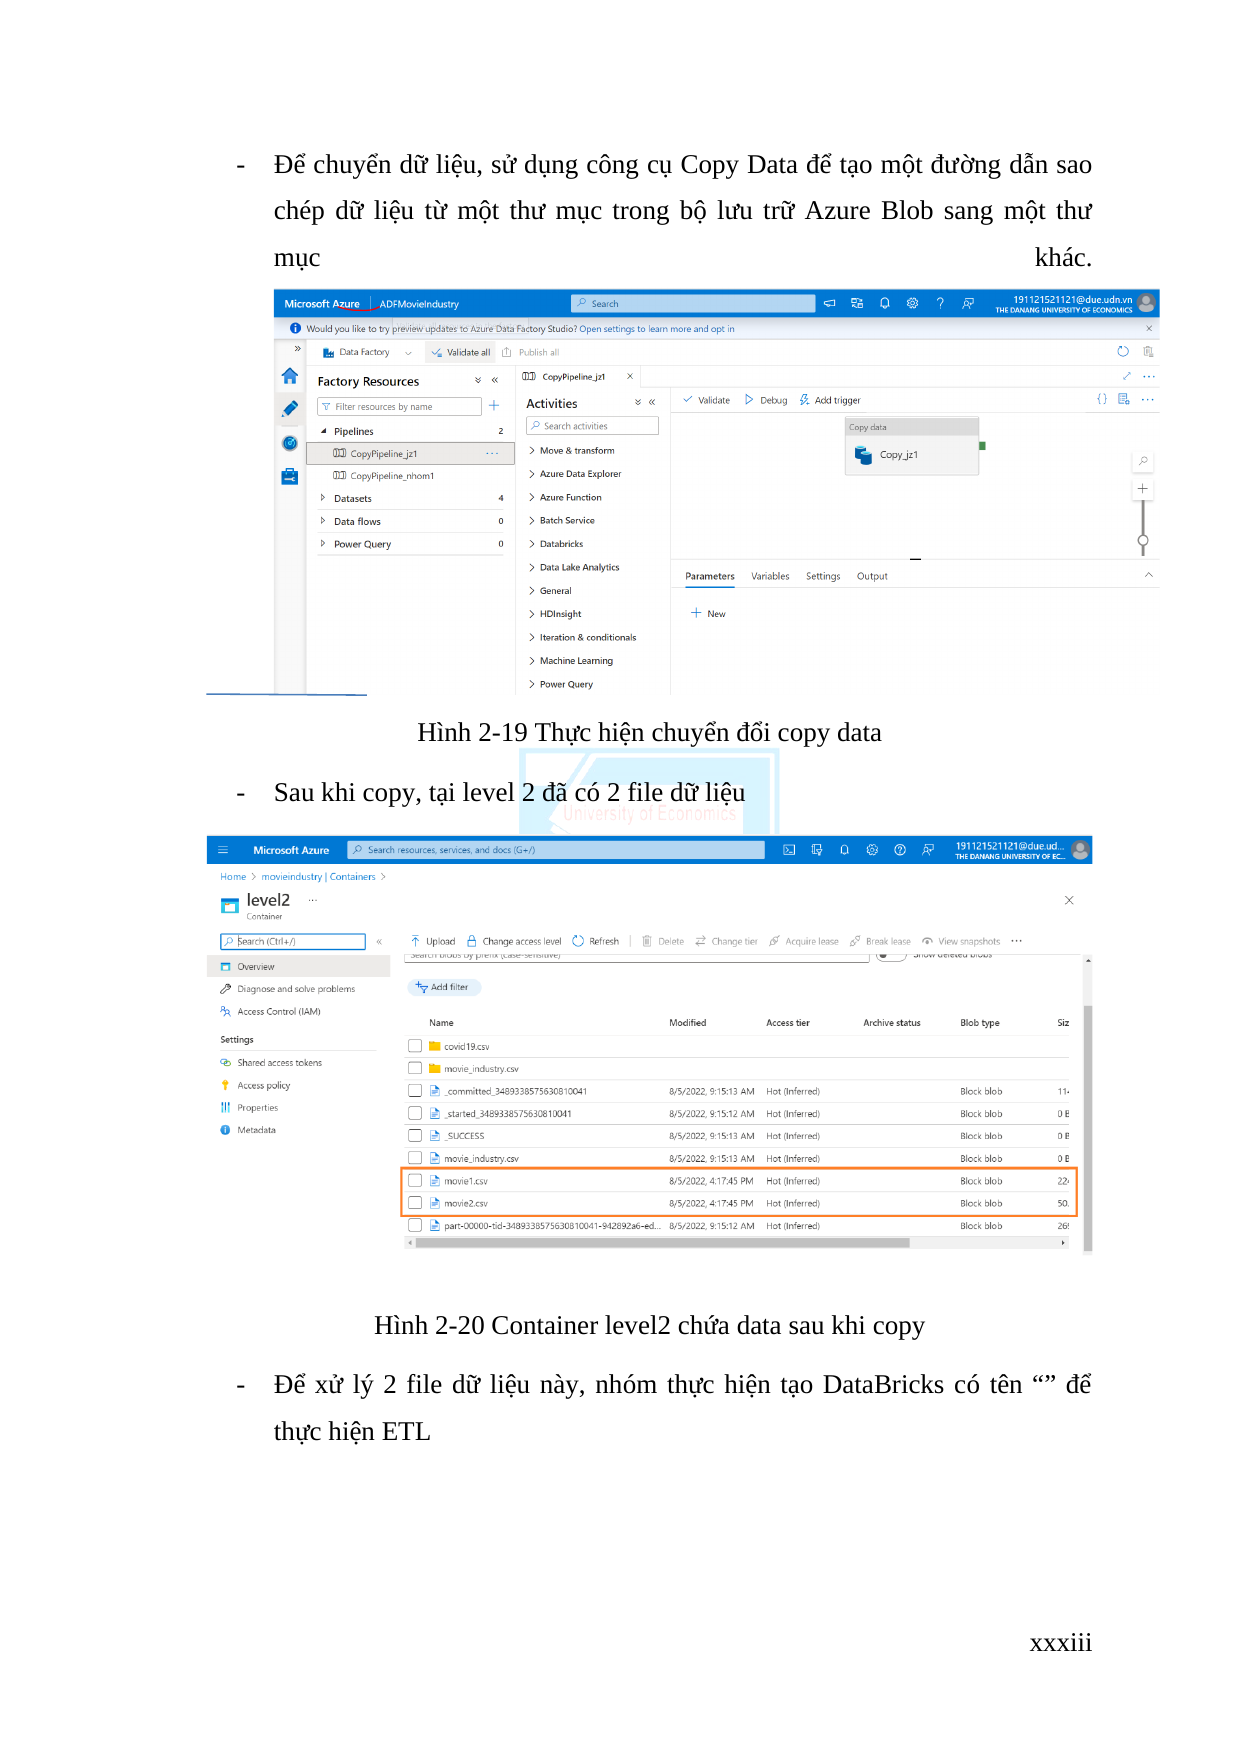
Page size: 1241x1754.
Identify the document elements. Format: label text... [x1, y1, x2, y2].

text Sau khi copy, tại level 2 đã có 2 file dữ liệu [236, 776, 1092, 807]
text Để xử lý 2 file dữ liệu này, nhóm thực hiện tạo DataBricks có tên “” để thực hiện ETL [236, 1368, 1092, 1446]
picture [273, 287, 1160, 695]
picture [206, 834, 1093, 1288]
